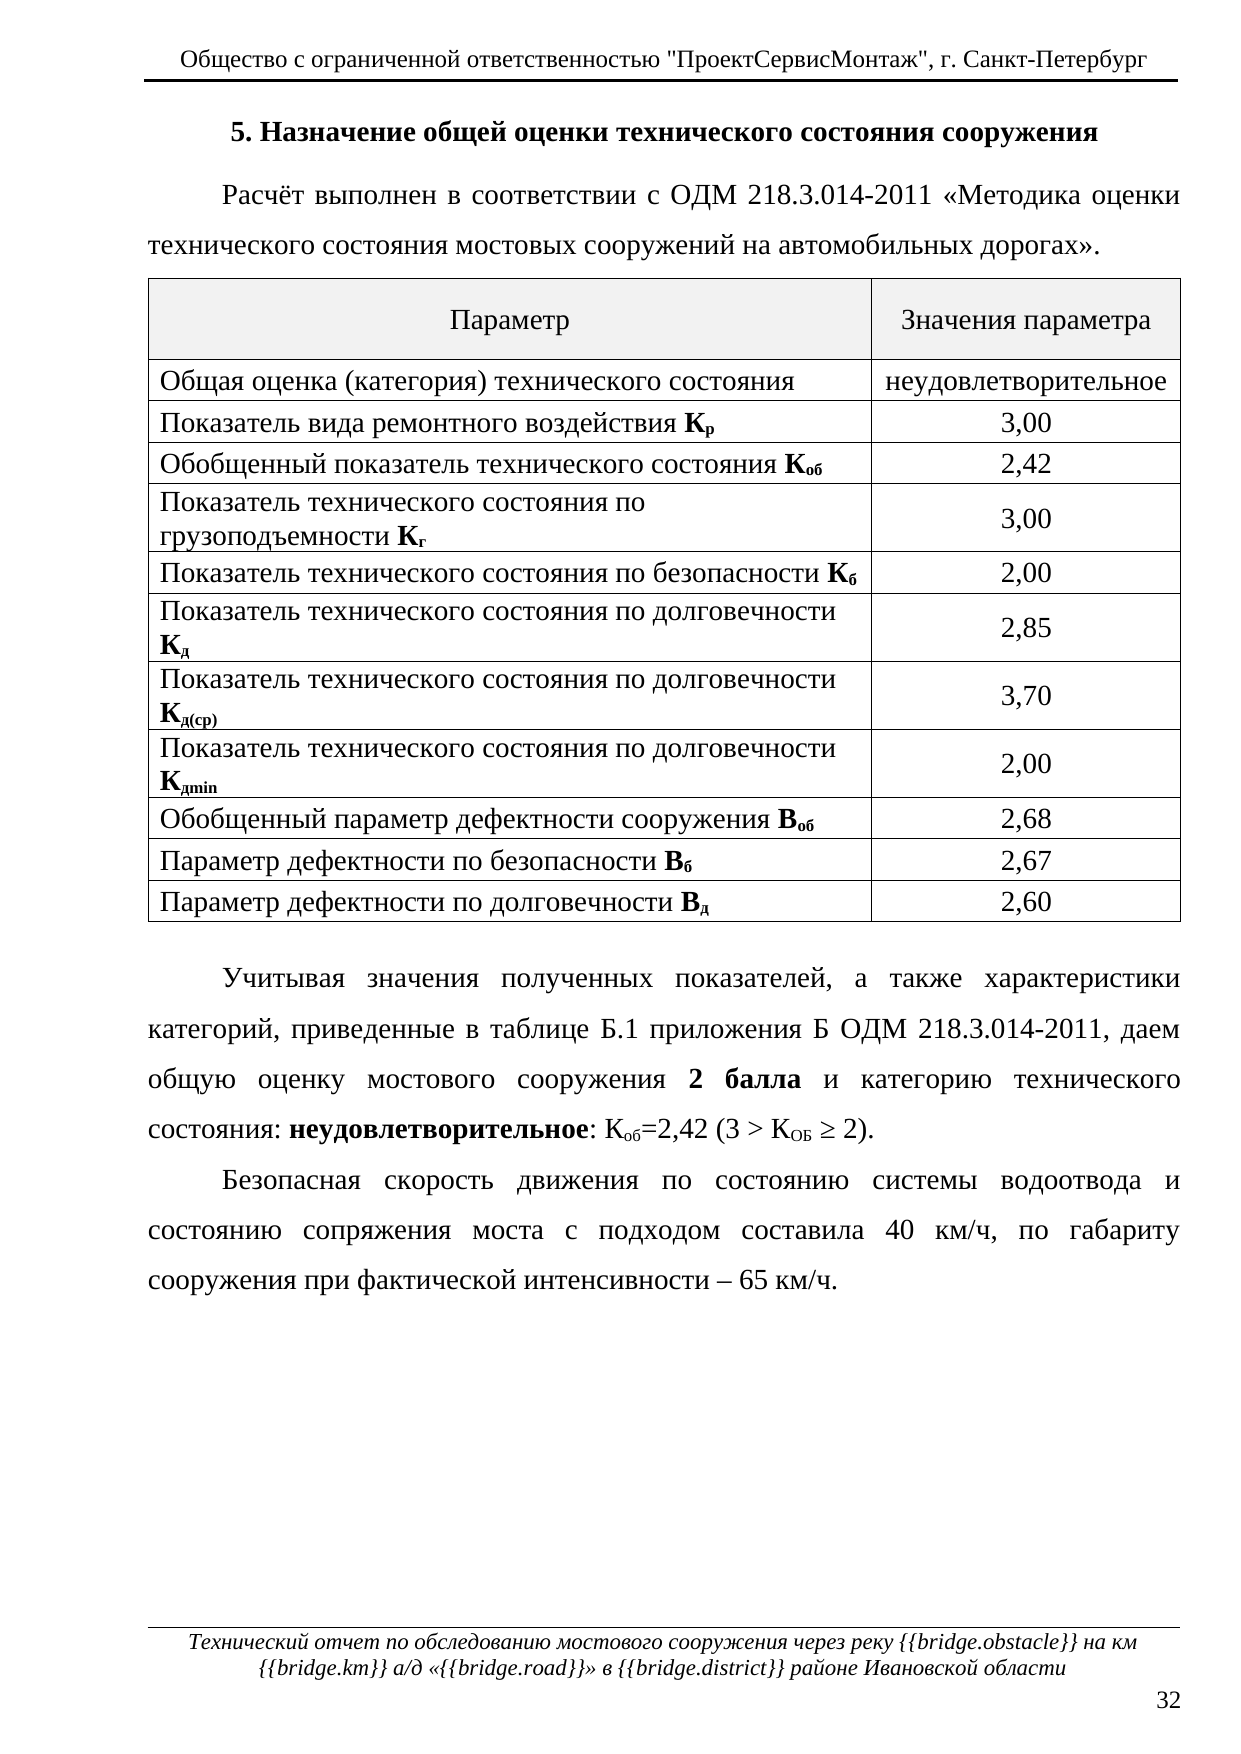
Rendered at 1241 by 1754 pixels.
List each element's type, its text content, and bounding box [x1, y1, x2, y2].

table_cell неудовлетворительное [872, 360, 1180, 400]
table_cell 2,68 [872, 798, 1180, 838]
table_cell Обобщенный показатель технического состояния Коб [149, 443, 871, 483]
table_cell Общая оценка (категория) технического состояния [149, 360, 871, 400]
table_cell Показатель вида ремонтного воздействия Кр [149, 401, 871, 442]
table_cell 2,00 [872, 552, 1180, 592]
table_cell Показатель технического состояния по грузоподъемности Кг [149, 484, 871, 551]
table_cell Обобщенный параметр дефектности сооружения Воб [149, 798, 871, 838]
table_cell 3,70 [872, 662, 1180, 729]
table_cell 2,42 [872, 443, 1180, 483]
text 5. Назначение общей оценки технического состояния сооружения [148, 114, 1181, 148]
table_header Параметр [149, 279, 871, 359]
text Безопасная скорость движения по состоянию системы водоотвода и состоянию сопряжения моста с подходом составила 40 км/ч, по габариту сооружения при фактической интенсивности – 65 км/ч. [148, 1162, 1181, 1296]
table_cell 2,67 [872, 839, 1180, 879]
text Расчёт выполнен в соответствии с ОДМ 218.3.014-2011 «Методика оценки технического состояния мостовых сооружений на автомобильных дорогах». [148, 177, 1181, 261]
table_cell 3,00 [872, 401, 1180, 442]
table_cell Показатель технического состояния по долговечности Кд(ср) [149, 662, 871, 729]
table_cell 2,00 [872, 730, 1180, 797]
table_cell 2,60 [872, 881, 1180, 921]
table_cell 2,85 [872, 594, 1180, 661]
table_header Значения параметра [872, 279, 1180, 359]
table_cell Показатель технического состояния по безопасности Кб [149, 552, 871, 592]
table_cell Показатель технического состояния по долговечности Кдmin [149, 730, 871, 797]
table_cell 3,00 [872, 484, 1180, 551]
text Учитывая значения полученных показателей, а также характеристики категорий, приведенные в таблице Б.1 приложения Б ОДМ 218.3.014-2011, даем общую оценку мостового сооружения 2 балла и категорию технического состояния: неудовлетворительное: Коб=2,42 (3 > КОБ ≥ 2). [148, 961, 1181, 1145]
table_cell Параметр дефектности по безопасности Вб [149, 839, 871, 879]
table_cell Показатель технического состояния по долговечности Кд [149, 594, 871, 661]
table_cell Параметр дефектности по долговечности Вд [149, 881, 871, 921]
